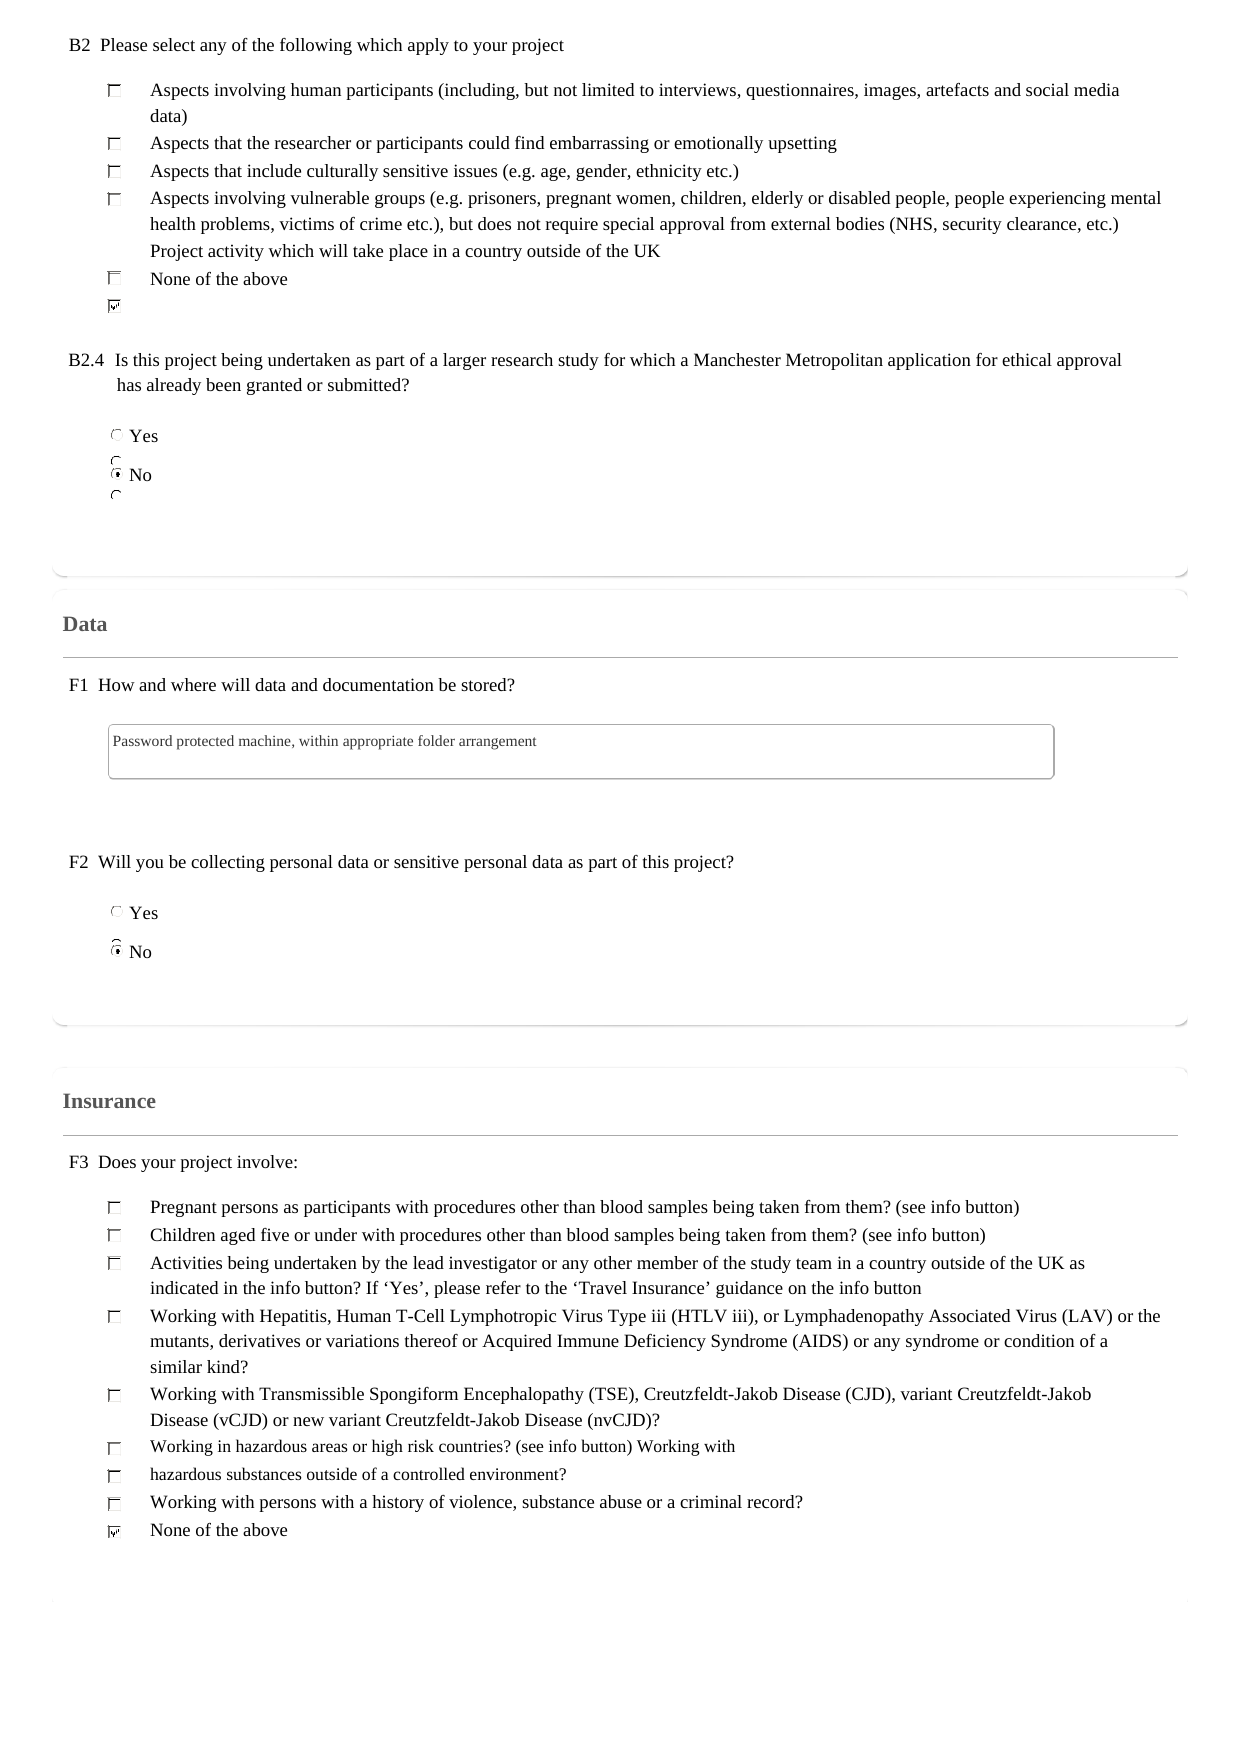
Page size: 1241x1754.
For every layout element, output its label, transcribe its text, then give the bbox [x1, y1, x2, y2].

text Aspects involving human participants (including, but not limited to interviews, questionnaires, images, artefacts and social media data) [150, 79, 1123, 126]
text Working in hazardous areas or high risk countries? (see info button) Working with hazardous substances outside of a controlled environment? [150, 1436, 738, 1484]
text Yes [108, 425, 1169, 451]
text F1 How and where will data and documentation be stored? [69, 674, 1169, 696]
text Password protected machine, within appropriate folder arrangement [112, 732, 1169, 749]
text B2 Please select any of the following which apply to your project [69, 34, 1205, 55]
text No [108, 464, 1169, 491]
text Data [62, 611, 1169, 637]
picture [52, 588, 1188, 1029]
text Yes [108, 902, 1169, 928]
text F2 Will you be collecting personal data or sensitive personal data as part of this project? [69, 851, 1169, 872]
text Aspects that the researcher or participants could find embarrassing or emotionally upsetting Aspects that include culturally sensitive issues (e.g. age, gender, ethnicity etc.) [150, 132, 888, 181]
text Pregnant persons as participants with procedures other than blood samples being taken from them? (see info button) [150, 1196, 1169, 1218]
text Children aged five or under with procedures other than blood samples being taken from them? (see info button) [150, 1224, 1169, 1246]
text Working with persons with a history of violence, substance abuse or a criminal record? [150, 1491, 1169, 1513]
text Working with Transmissible Spongiform Encephalopathy (TSE), Creutzfeldt-Jakob Disease (CJD), variant Creutzfeldt-Jakob Disease (vCJD) or new variant Creutzfeldt-Jakob Disease (nvCJD)? [150, 1383, 1148, 1430]
text Working with Hepatitis, Human T-Cell Lymphotropic Virus Type iii (HTLV iii), or Lymphadenopathy Associated Virus (LAV) or the mutants, derivatives or variations thereof or Acquired Immune Deficiency Syndrome (AIDS) or any syndrome or condition of a similar kind? [150, 1305, 1163, 1377]
text B2.4 Is this project being undertaken as part of a larger research study for which a Manchester Metropolitan application for ethical approval has already been granted or submitted? [68, 349, 1123, 396]
text No [108, 941, 1169, 967]
picture [52, 1065, 1188, 1602]
text Activities being undertaken by the lead investigator or any other member of the study team in a country outside of the UK as indicated in the info button? If ‘Yes’, please refer to the ‘Travel Insurance’ guidance on the info button [150, 1252, 1146, 1299]
picture [52, 29, 1188, 580]
text Aspects involving vulnerable groups (e.g. prisoners, pregnant women, children, elderly or disabled people, people experiencing mental health problems, victims of crime etc.), but does not require special approval from external bodies (NHS, security clearance, etc.) [150, 187, 1169, 234]
text None of the above [150, 268, 1169, 289]
text Project activity which will take place in a country outside of the UK [150, 240, 1169, 262]
text F3 Does your project involve: [69, 1151, 1169, 1172]
text Insurance [62, 1088, 1169, 1113]
text None of the above [150, 1519, 1169, 1540]
